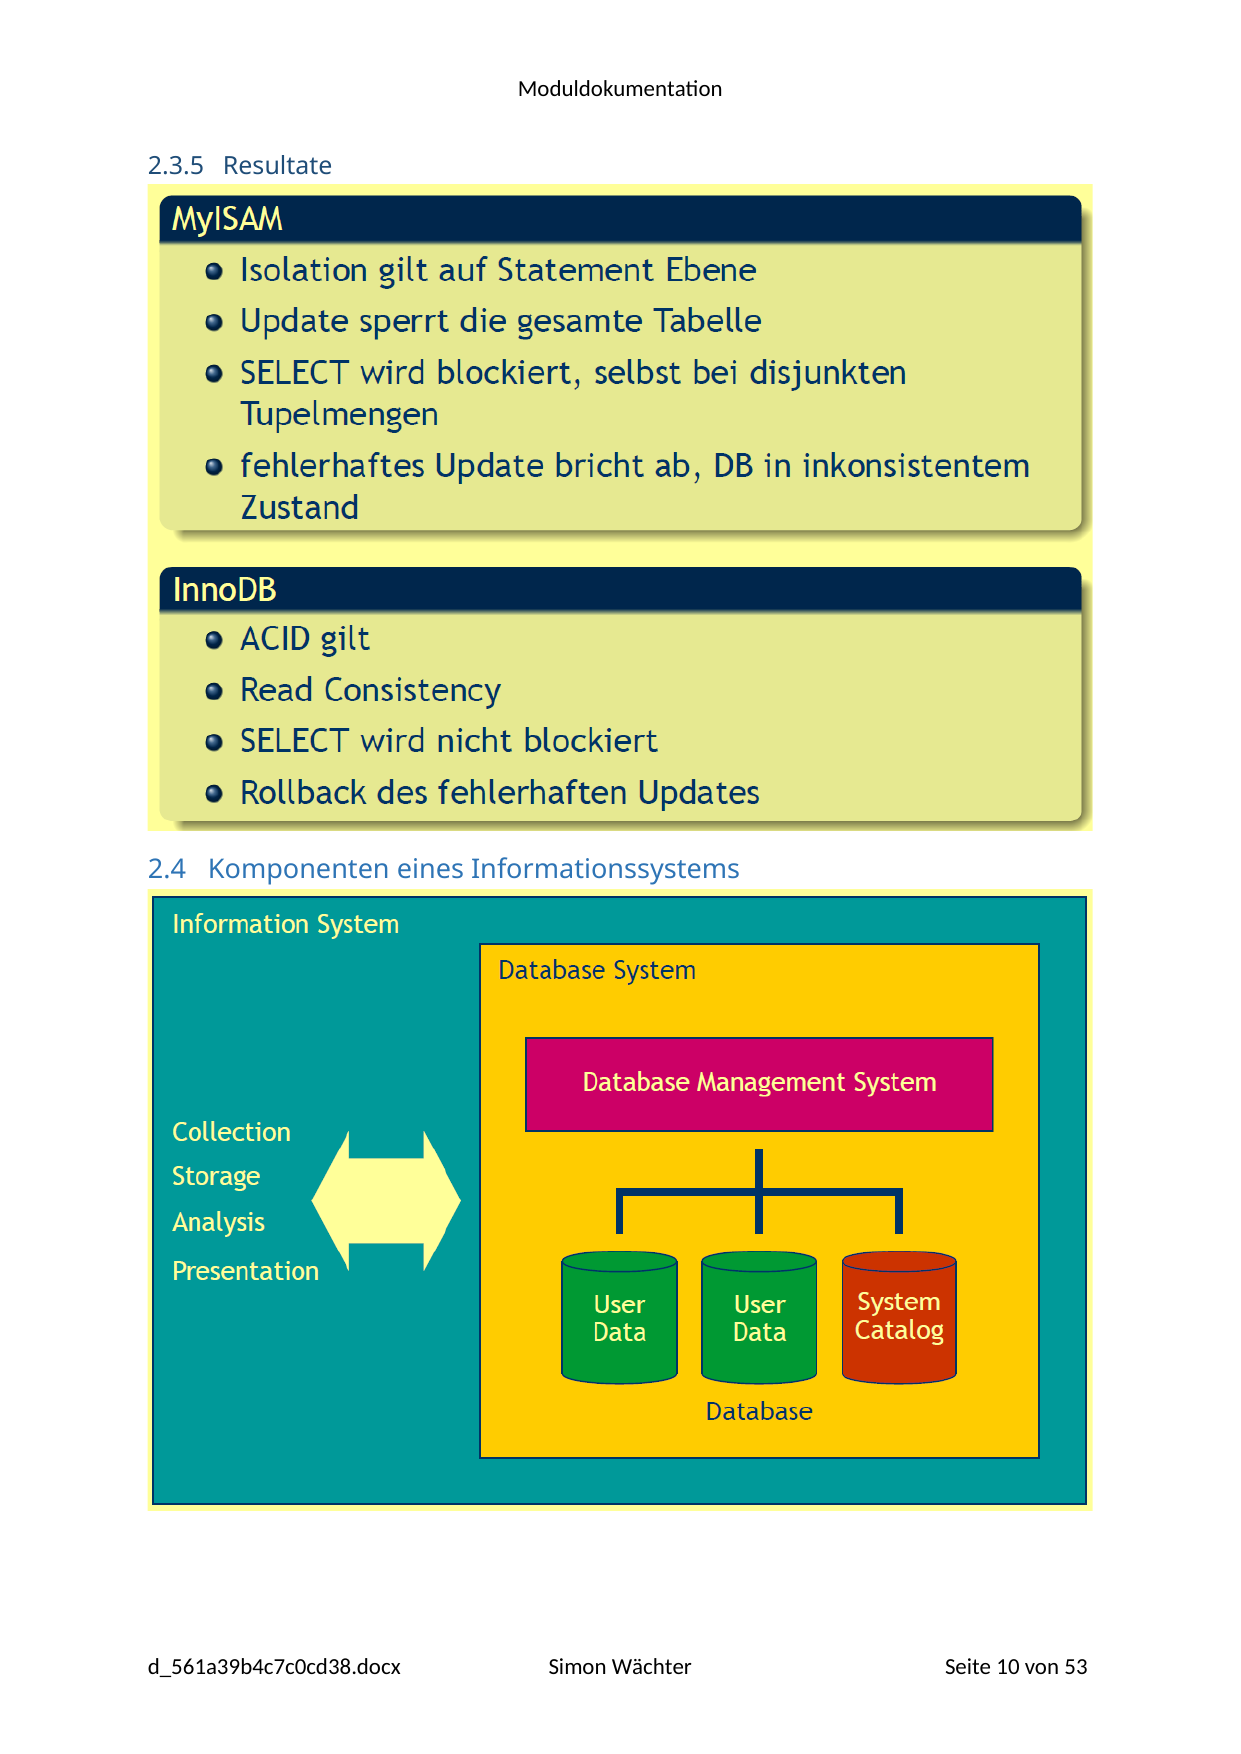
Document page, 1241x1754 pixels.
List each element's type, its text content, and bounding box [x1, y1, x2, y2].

picture [147, 889, 1093, 1511]
picture [147, 184, 1093, 831]
subtitle Komponenten eines Informationssystems [148, 849, 1093, 886]
subtitle Resultate [148, 148, 1093, 182]
